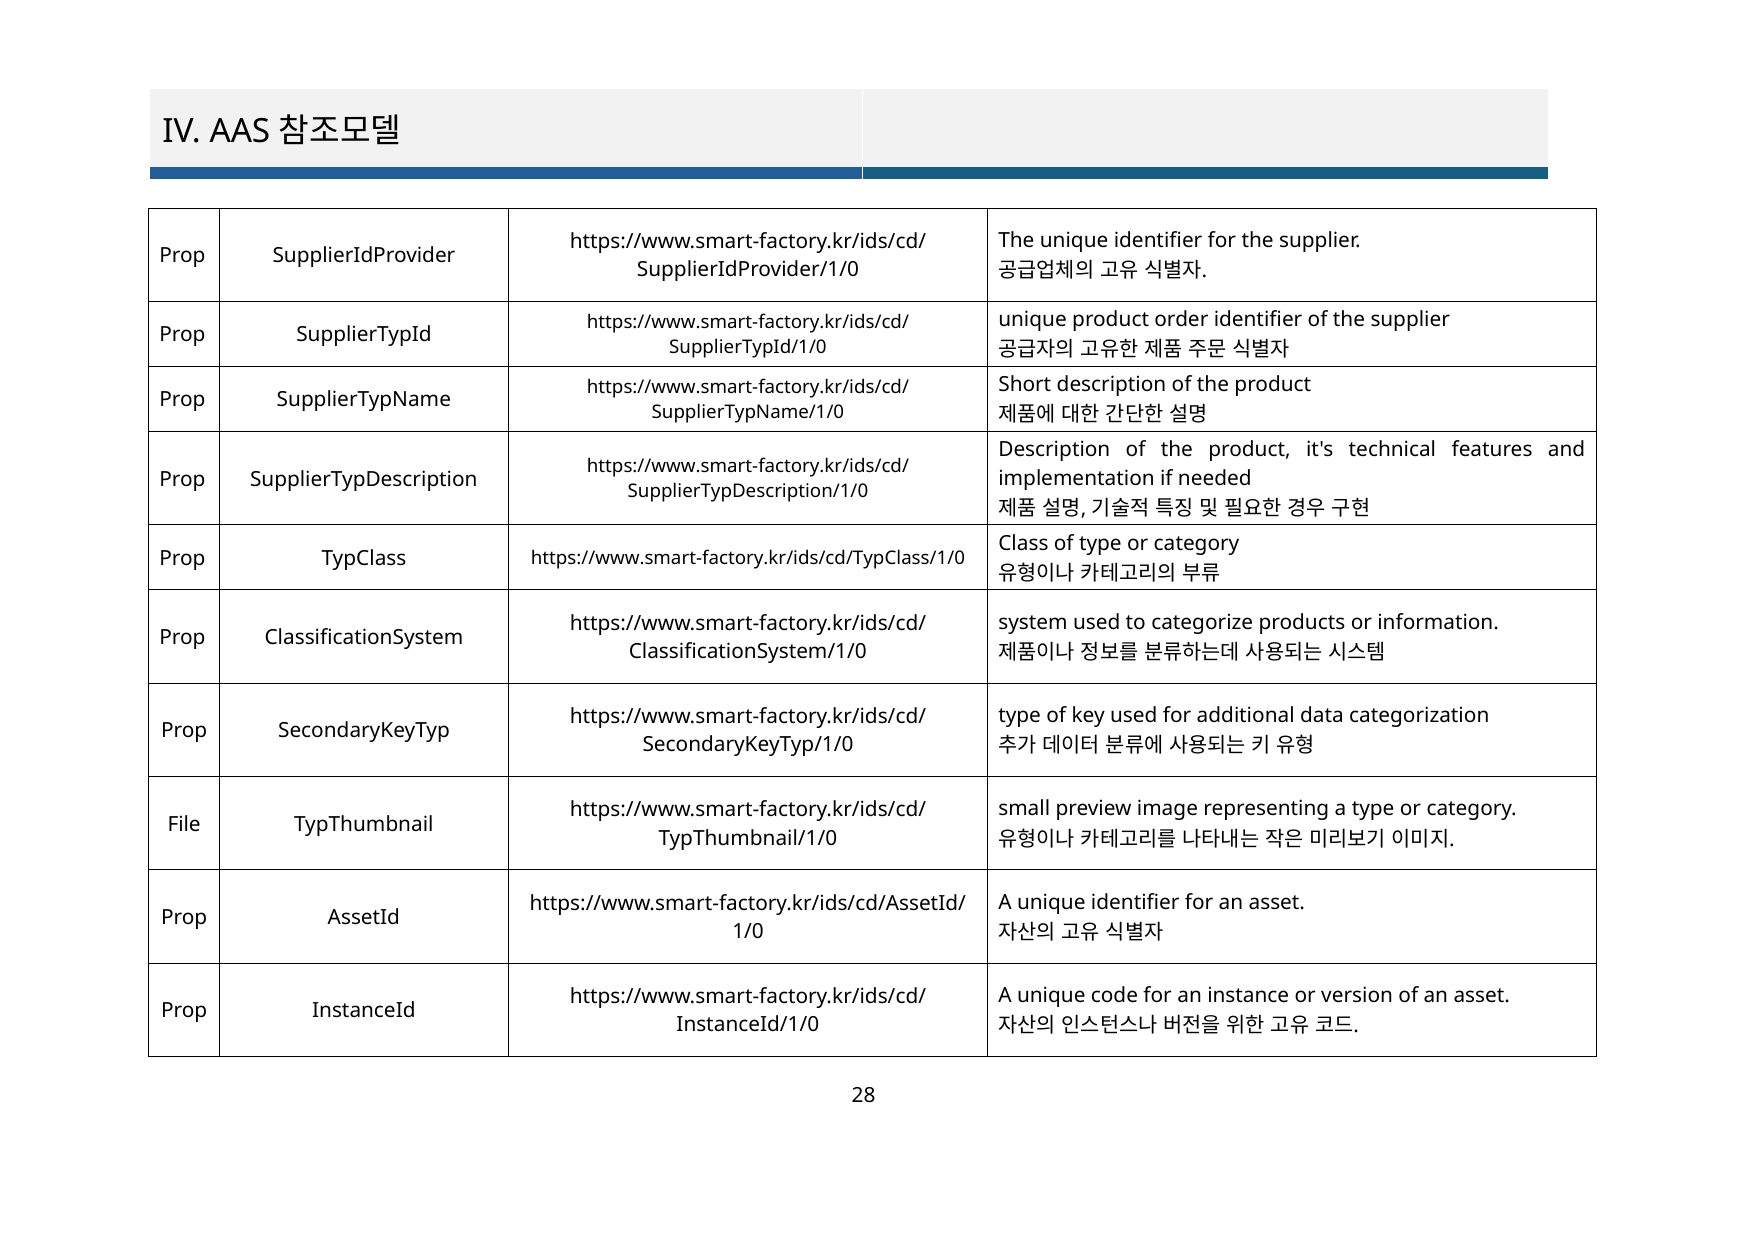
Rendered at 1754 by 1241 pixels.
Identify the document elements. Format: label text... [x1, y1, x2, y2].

table_cell Prop [149, 432, 219, 524]
table_cell Class of type or category 유형이나 카테고리의 부류 [988, 525, 1596, 589]
table_cell https://www.smart-factory.kr/ids/cd/SupplierIdProvider/1/0 [509, 209, 987, 301]
table_cell Prop [149, 209, 219, 301]
table_cell A unique identifier for an asset. 자산의 고유 식별자 [988, 870, 1596, 963]
table_cell https://www.smart-factory.kr/ids/cd/ClassificationSystem/1/0 [509, 590, 987, 683]
table_cell Prop [149, 525, 219, 589]
table_cell File [149, 777, 219, 869]
table_cell https://www.smart-factory.kr/ids/cd/AssetId/1/0 [509, 870, 987, 963]
table_cell https://www.smart-factory.kr/ids/cd/TypThumbnail/1/0 [509, 777, 987, 869]
table_cell Prop [149, 870, 219, 963]
table_cell SupplierIdProvider [220, 209, 508, 301]
table_cell SupplierTypId [220, 302, 508, 366]
table_cell Prop [149, 590, 219, 683]
table_cell TypThumbnail [220, 777, 508, 869]
table_cell SecondaryKeyTyp [220, 684, 508, 776]
table_cell AssetId [220, 870, 508, 963]
table_cell ClassificationSystem [220, 590, 508, 683]
table_cell https://www.smart-factory.kr/ids/cd/InstanceId/1/0 [509, 964, 987, 1056]
table_cell https://www.smart-factory.kr/ids/cd/SupplierTypDescription/1/0 [509, 432, 987, 524]
table_cell TypClass [220, 525, 508, 589]
table_cell Short description of the product 제품에 대한 간단한 설명 [988, 367, 1596, 431]
table_cell A unique code for an instance or version of an asset. 자산의 인스턴스나 버전을 위한 고유 코드. [988, 964, 1596, 1056]
table_cell https://www.smart-factory.kr/ids/cd/SupplierTypName/1/0 [509, 367, 987, 431]
table_cell https://www.smart-factory.kr/ids/cd/SupplierTypId/1/0 [509, 302, 987, 366]
table_cell Description of the product, it's technical features and implementation if needed 제품 설명, 기술적 특징 및 필요한 경우 구현 [988, 432, 1596, 524]
table_cell SupplierTypName [220, 367, 508, 431]
table_cell Prop [149, 367, 219, 431]
table_cell type of key used for additional data categorization 추가 데이터 분류에 사용되는 키 유형 [988, 684, 1596, 776]
table_cell system used to categorize products or information. 제품이나 정보를 분류하는데 사용되는 시스템 [988, 590, 1596, 683]
table_cell Prop [149, 684, 219, 776]
table_cell small preview image representing a type or category. 유형이나 카테고리를 나타내는 작은 미리보기 이미지. [988, 777, 1596, 869]
table_cell InstanceId [220, 964, 508, 1056]
table_cell Prop [149, 302, 219, 366]
table_cell https://www.smart-factory.kr/ids/cd/SecondaryKeyTyp/1/0 [509, 684, 987, 776]
table_cell https://www.smart-factory.kr/ids/cd/TypClass/1/0 [509, 525, 987, 589]
table_cell SupplierTypDescription [220, 432, 508, 524]
table_cell Prop [149, 964, 219, 1056]
table_cell unique product order identifier of the supplier 공급자의 고유한 제품 주문 식별자 [988, 302, 1596, 366]
table_cell The unique identifier for the supplier. 공급업체의 고유 식별자. [988, 209, 1596, 301]
